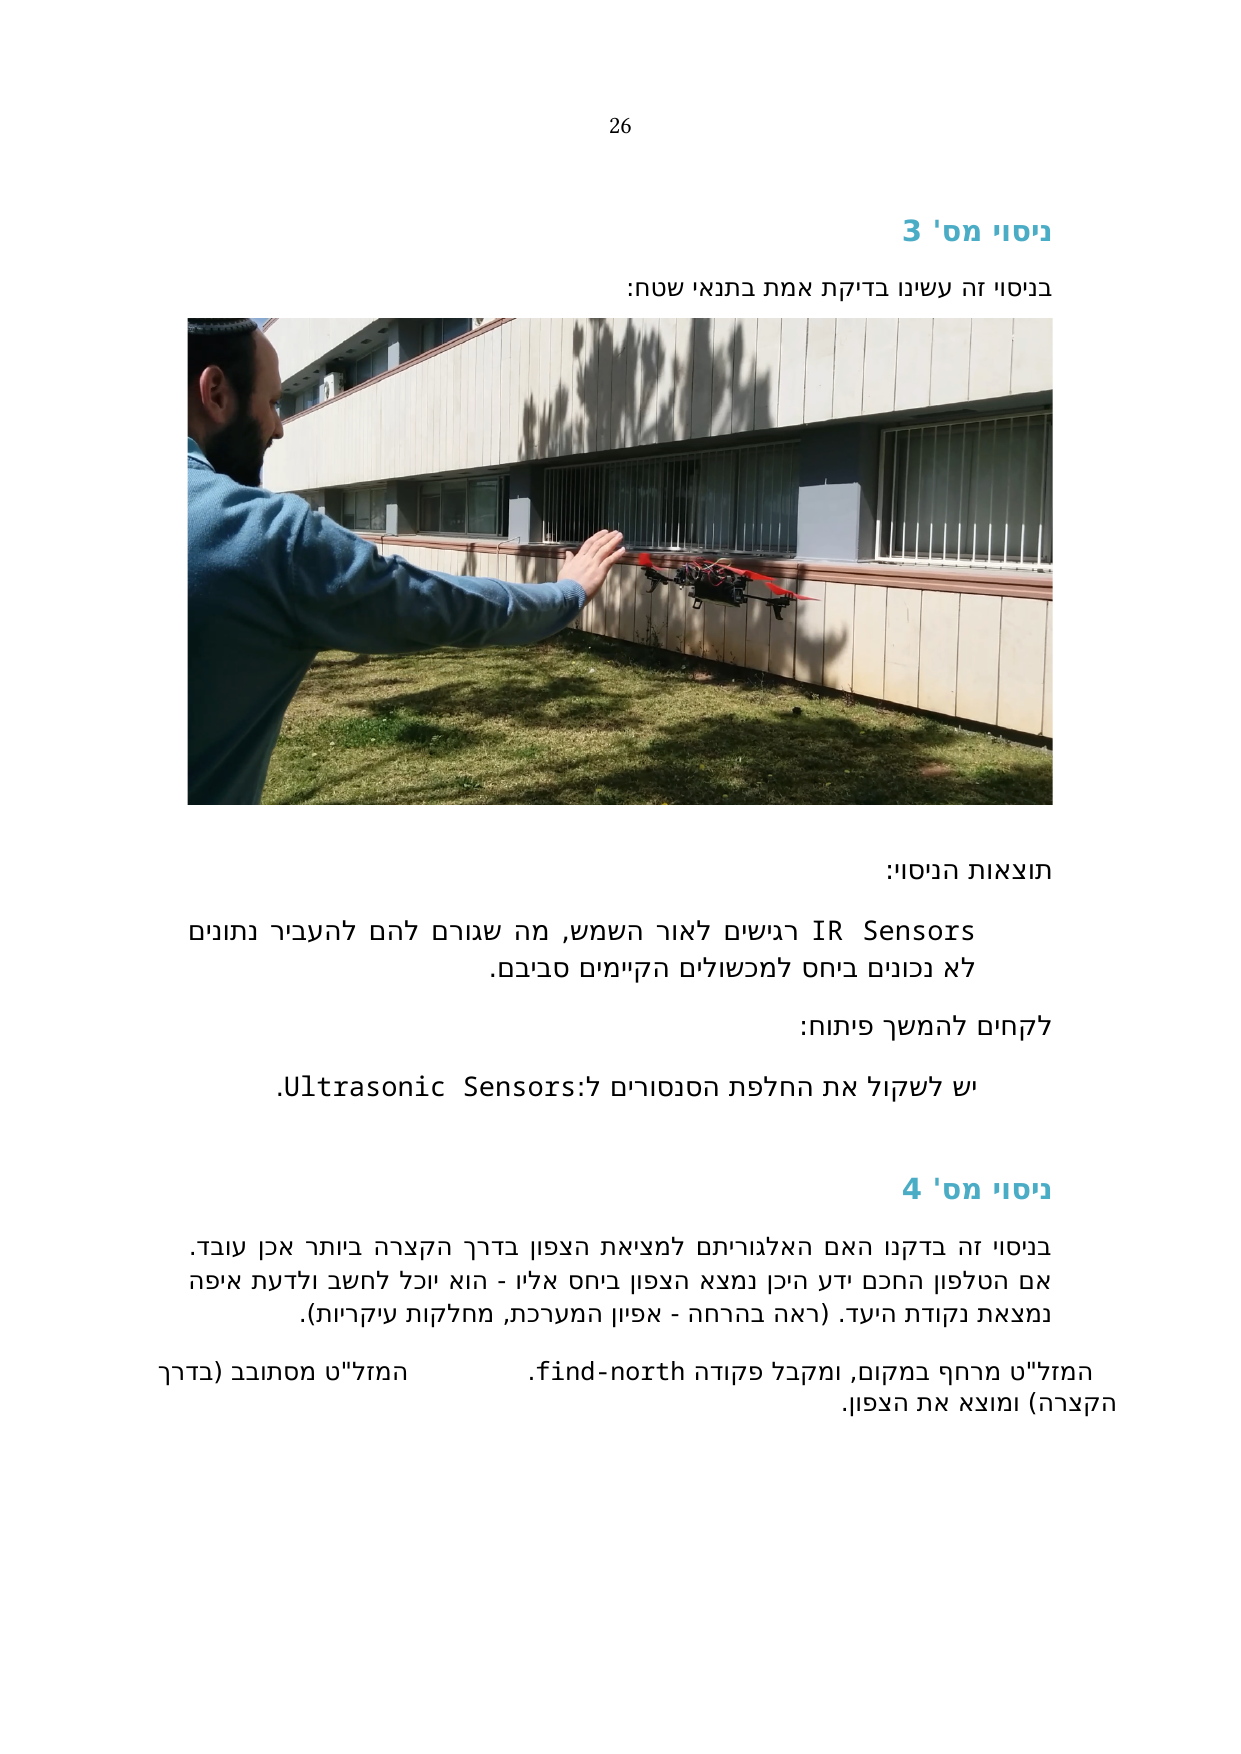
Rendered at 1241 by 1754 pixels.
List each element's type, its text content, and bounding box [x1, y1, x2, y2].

list יש לשקול את החלפת הסנסורים ל:Ultrasonic Sensors. [187, 1067, 978, 1104]
text ניסוי מס' 3 [187, 214, 1053, 248]
text בניסוי זה בדקנו האם האלגוריתם למציאת הצפון בדרך הקצרה ביותר אכן עובד. אם הטלפון החכם ידע היכן נמצא הצפון ביחס אליו - הוא יוכל לחשב ולדעת איפה נמצאת נקודת היעד. (ראה בהרחה - אפיון המערכת, מחלקות עיקריות). [187, 1232, 1053, 1329]
text ניסוי מס' 4 [187, 1173, 1053, 1207]
picture [187, 318, 1053, 805]
text תוצאות הניסוי: [187, 854, 1053, 886]
list IR Sensors רגישים לאור השמש, מה שגורם להם להעביר נתונים לא נכונים ביחס למכשולים הקיימים סביבם. [187, 911, 976, 984]
table_header המזל"ט מרחף במקום, ומקבל פקודה find-north. המזל"ט מסתובב (בדרך הקצרה) ומוצא את הצפון. [112, 1354, 1128, 1417]
text בניסוי זה עשינו בדיקת אמת בתנאי שטח: [187, 274, 1053, 303]
text לקחים להמשך פיתוח: [187, 1010, 1053, 1041]
